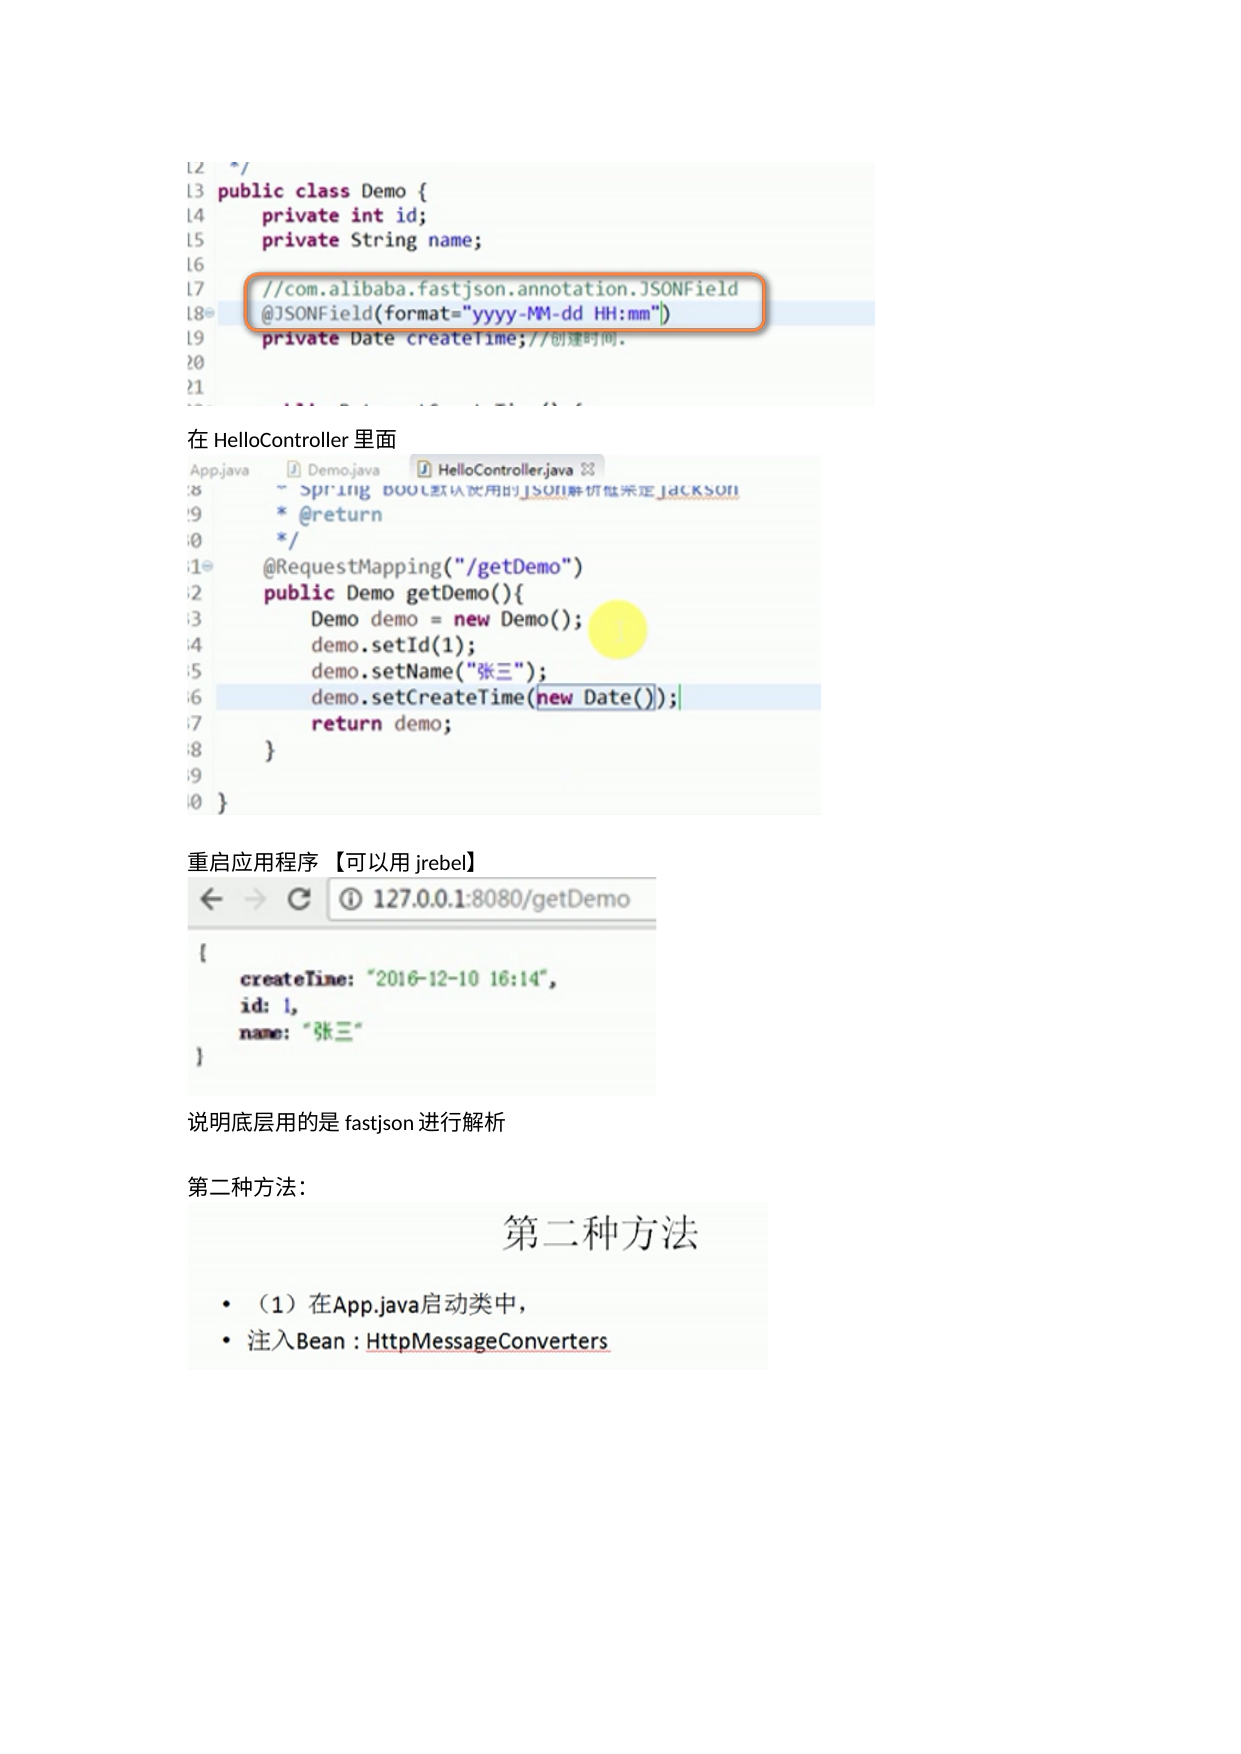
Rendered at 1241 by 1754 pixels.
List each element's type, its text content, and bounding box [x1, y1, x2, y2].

picture [187, 1202, 769, 1370]
text 在HelloController里面 [187, 422, 1053, 454]
picture [187, 454, 822, 815]
text 说明底层用的是fastjson进行解析 [187, 1104, 1053, 1137]
picture [187, 162, 875, 406]
text 第二种方法： [187, 1169, 1053, 1202]
text 重启应用程序 【可以用jrebel】 [187, 844, 1053, 877]
picture [187, 877, 657, 1096]
